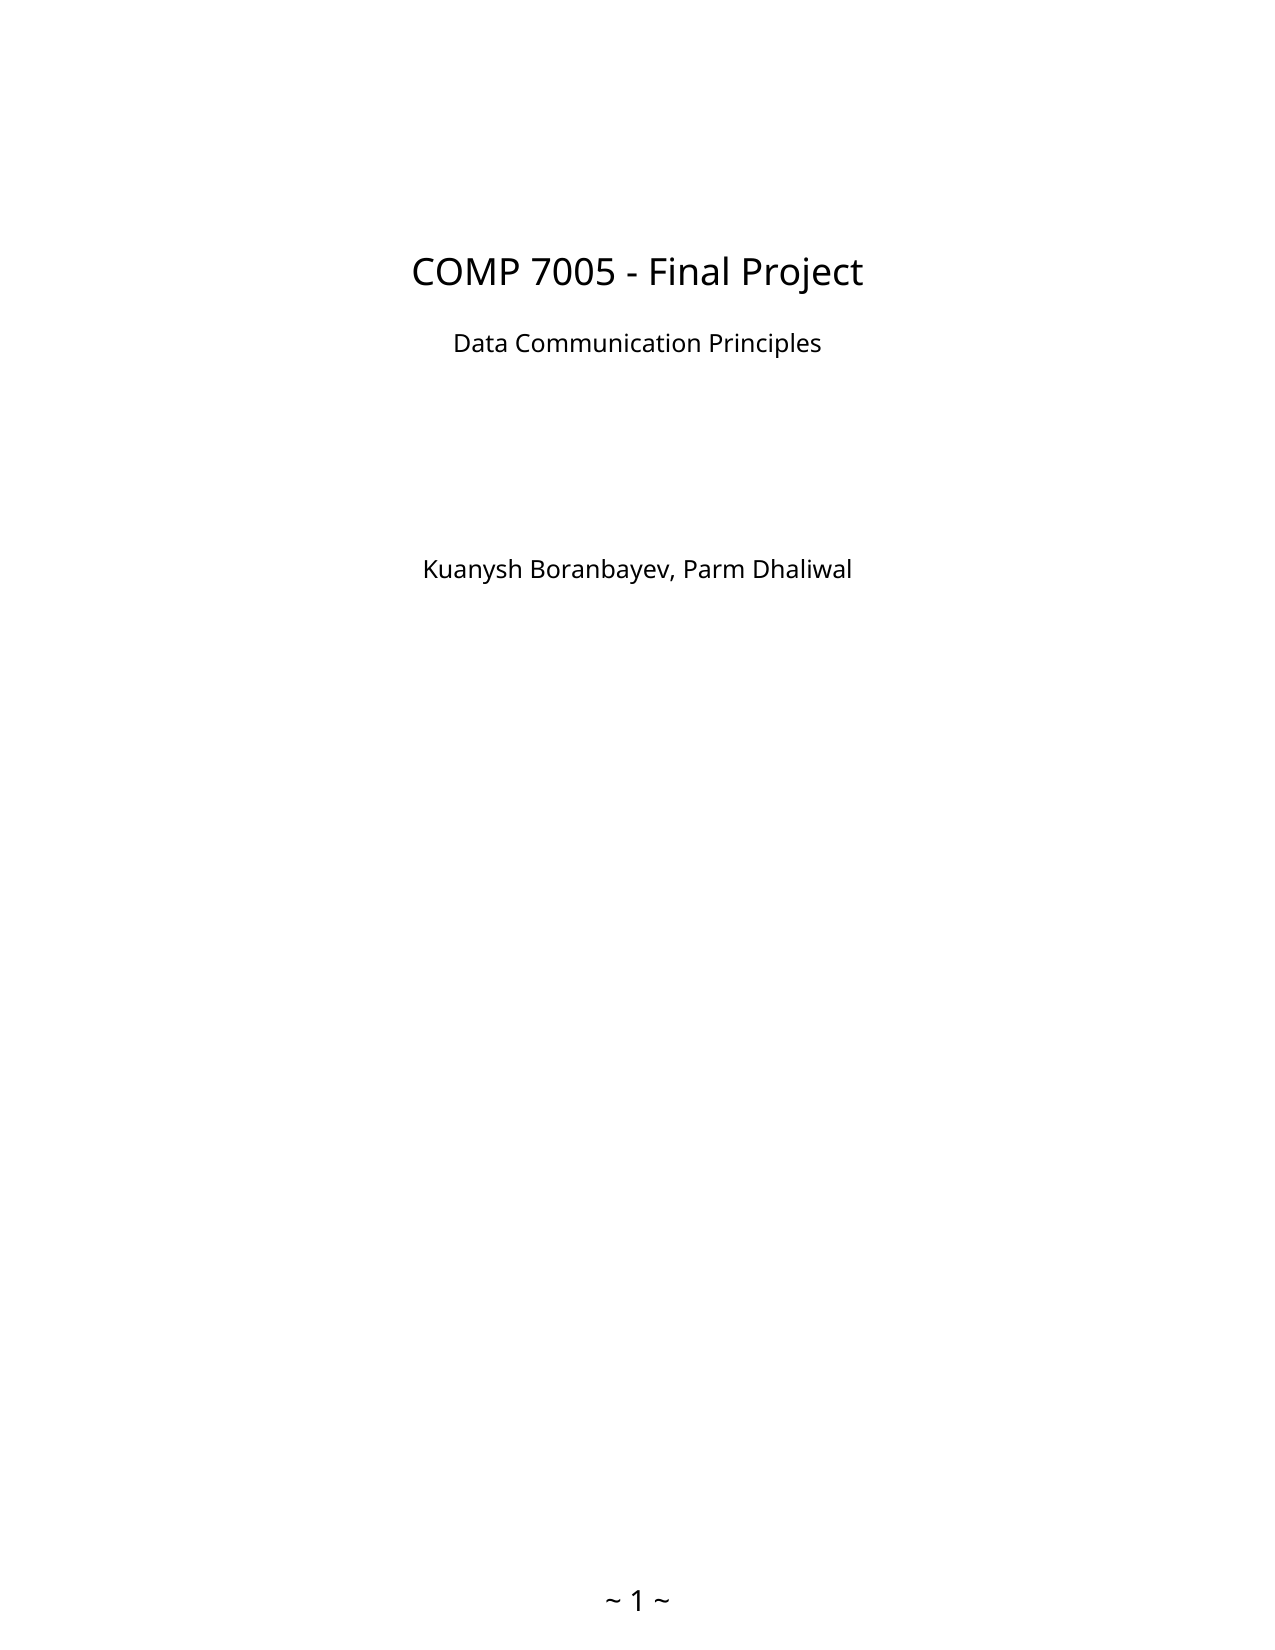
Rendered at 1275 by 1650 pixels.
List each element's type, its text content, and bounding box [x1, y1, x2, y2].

text COMP 7005 - Final Project [118, 245, 1157, 296]
text Data Communication Principles [118, 326, 1157, 360]
text Kuanysh Boranbayev, Parm Dhaliwal [118, 552, 1157, 586]
